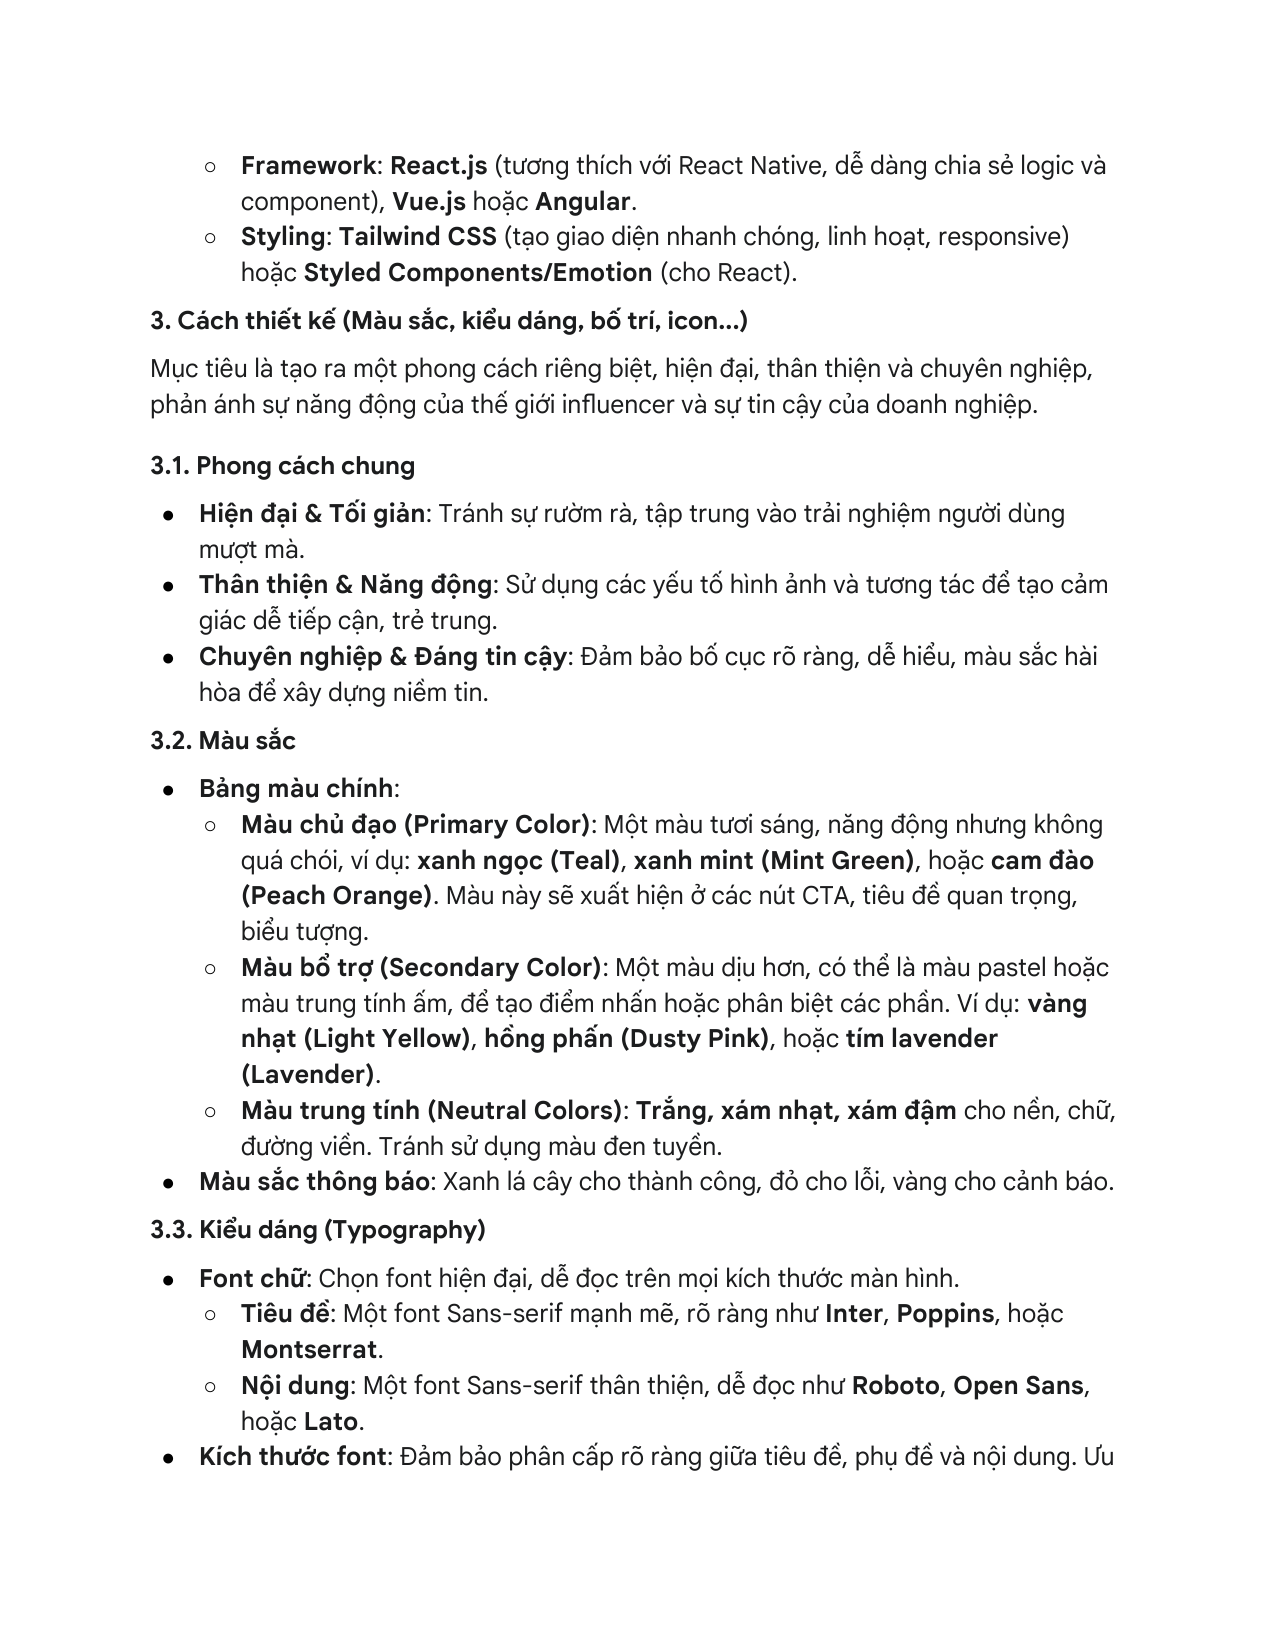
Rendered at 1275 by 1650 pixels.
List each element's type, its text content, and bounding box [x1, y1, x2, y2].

list Nội dung: Một font Sans-serif thân thiện, dễ đọc như Roboto, Open Sans, hoặc Lato. [203, 1370, 1125, 1437]
list Bảng màu chính: [161, 773, 1125, 805]
list Chuyên nghiệp & Đáng tin cậy: Đảm bảo bố cục rõ ràng, dễ hiểu, màu sắc hài hòa để xây dựng niềm tin. [161, 641, 1125, 708]
subtitle 3.3. Kiểu dáng (Typography) [150, 1215, 1125, 1246]
list Tiêu đề: Một font Sans-serif mạnh mẽ, rõ ràng như Inter, Poppins, hoặc Montserrat. [203, 1299, 1125, 1366]
list Styling: Tailwind CSS (tạo giao diện nhanh chóng, linh hoạt, responsive) hoặc Styled Components/Emotion (cho React). [203, 221, 1125, 288]
list Thân thiện & Năng động: Sử dụng các yếu tố hình ảnh và tương tác để tạo cảm giác dễ tiếp cận, trẻ trung. [161, 570, 1125, 637]
list Font chữ: Chọn font hiện đại, dễ đọc trên mọi kích thước màn hình. [161, 1263, 1125, 1294]
list Màu sắc thông báo: Xanh lá cây cho thành công, đỏ cho lỗi, vàng cho cảnh báo. [161, 1166, 1125, 1198]
list Màu chủ đạo (Primary Color): Một màu tươi sáng, năng động nhưng không quá chói, ví dụ: xanh ngọc (Teal), xanh mint (Mint Green), hoặc cam đào (Peach Orange). Màu này sẽ xuất hiện ở các nút CTA, tiêu đề quan trọng, biểu tượng. [203, 809, 1125, 948]
list Màu bổ trợ (Secondary Color): Một màu dịu hơn, có thể là màu pastel hoặc màu trung tính ấm, để tạo điểm nhấn hoặc phân biệt các phần. Ví dụ: vàng nhạt (Light Yellow), hồng phấn (Dusty Pink), hoặc tím lavender (Lavender). [203, 952, 1125, 1091]
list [161, 1442, 1125, 1473]
subtitle 3.2. Màu sắc [150, 725, 1125, 757]
list Framework: React.js (tương thích với React Native, dễ dàng chia sẻ logic và component), Vue.js hoặc Angular. [203, 150, 1125, 217]
list Hiện đại & Tối giản: Tránh sự rườm rà, tập trung vào trải nghiệm người dùng mượt mà. [161, 498, 1125, 565]
list Màu trung tính (Neutral Colors): Trắng, xám nhạt, xám đậm cho nền, chữ, đường viền. Tránh sử dụng màu đen tuyền. [203, 1095, 1125, 1162]
subtitle 3.1. Phong cách chung [150, 450, 1125, 481]
subtitle 3. Cách thiết kế (Màu sắc, kiểu dáng, bố trí, icon...) [150, 305, 1125, 337]
text Mục tiêu là tạo ra một phong cách riêng biệt, hiện đại, thân thiện và chuyên nghiệp, phản ánh sự năng động của thế giới influencer và sự tin cậy của doanh nghiệp. [150, 354, 1125, 421]
